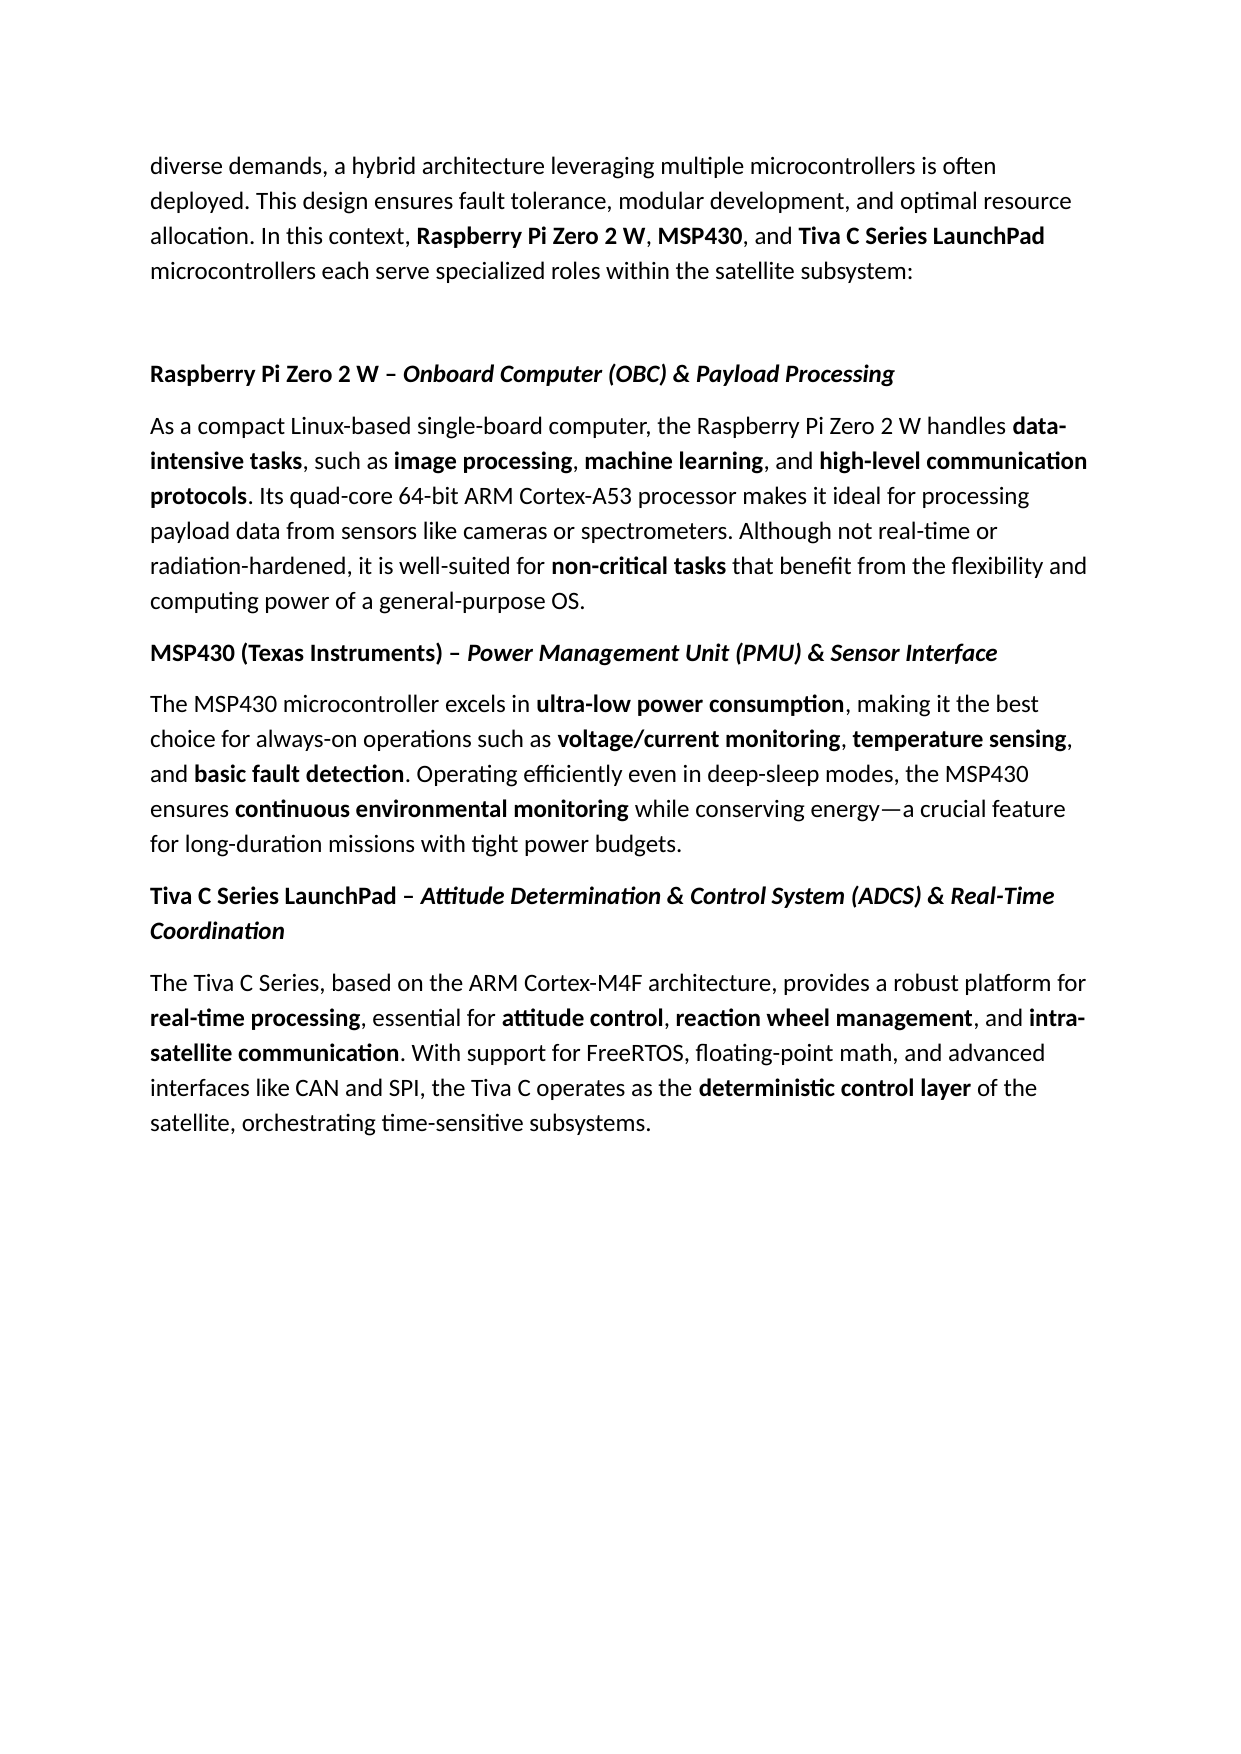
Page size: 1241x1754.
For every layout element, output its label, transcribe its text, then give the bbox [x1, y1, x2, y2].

text The Tiva C Series, based on the ARM Cortex-M4F architecture, provides a robust platform for real-time processing, essential for attitude control, reaction wheel management, and intra-satellite communication. With support for FreeRTOS, floating-point math, and advanced interfaces like CAN and SPI, the Tiva C operates as the deterministic control layer of the satellite, orchestrating time-sensitive subsystems. [150, 967, 1090, 1137]
text MSP430 (Texas Instruments) – Power Management Unit (PMU) & Sensor Interface [150, 637, 1090, 667]
text The MSP430 microcontroller excels in ultra-low power consumption, making it the best choice for always-on operations such as voltage/current monitoring, temperature sensing, and basic fault detection. Operating efficiently even in deep-sleep modes, the MSP430 ensures continuous environmental monitoring while conserving energy—a crucial feature for long-duration missions with tight power budgets. [150, 688, 1090, 859]
text As a compact Linux-based single-board computer, the Raspberry Pi Zero 2 W handles data-intensive tasks, such as image processing, machine learning, and high-level communication protocols. Its quad-core 64-bit ARM Cortex-A53 processor makes it ideal for processing payload data from sensors like cameras or spectrometers. Although not real-time or radiation-hardened, it is well-suited for non-critical tasks that benefit from the flexibility and computing power of a general-purpose OS. [150, 410, 1090, 616]
text Tiva C Series LaunchPad – Attitude Determination & Control System (ADCS) & Real-Time Coordination [150, 880, 1090, 946]
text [150, 150, 1090, 286]
text Raspberry Pi Zero 2 W – Onboard Computer (OBC) & Payload Processing [150, 358, 1090, 389]
